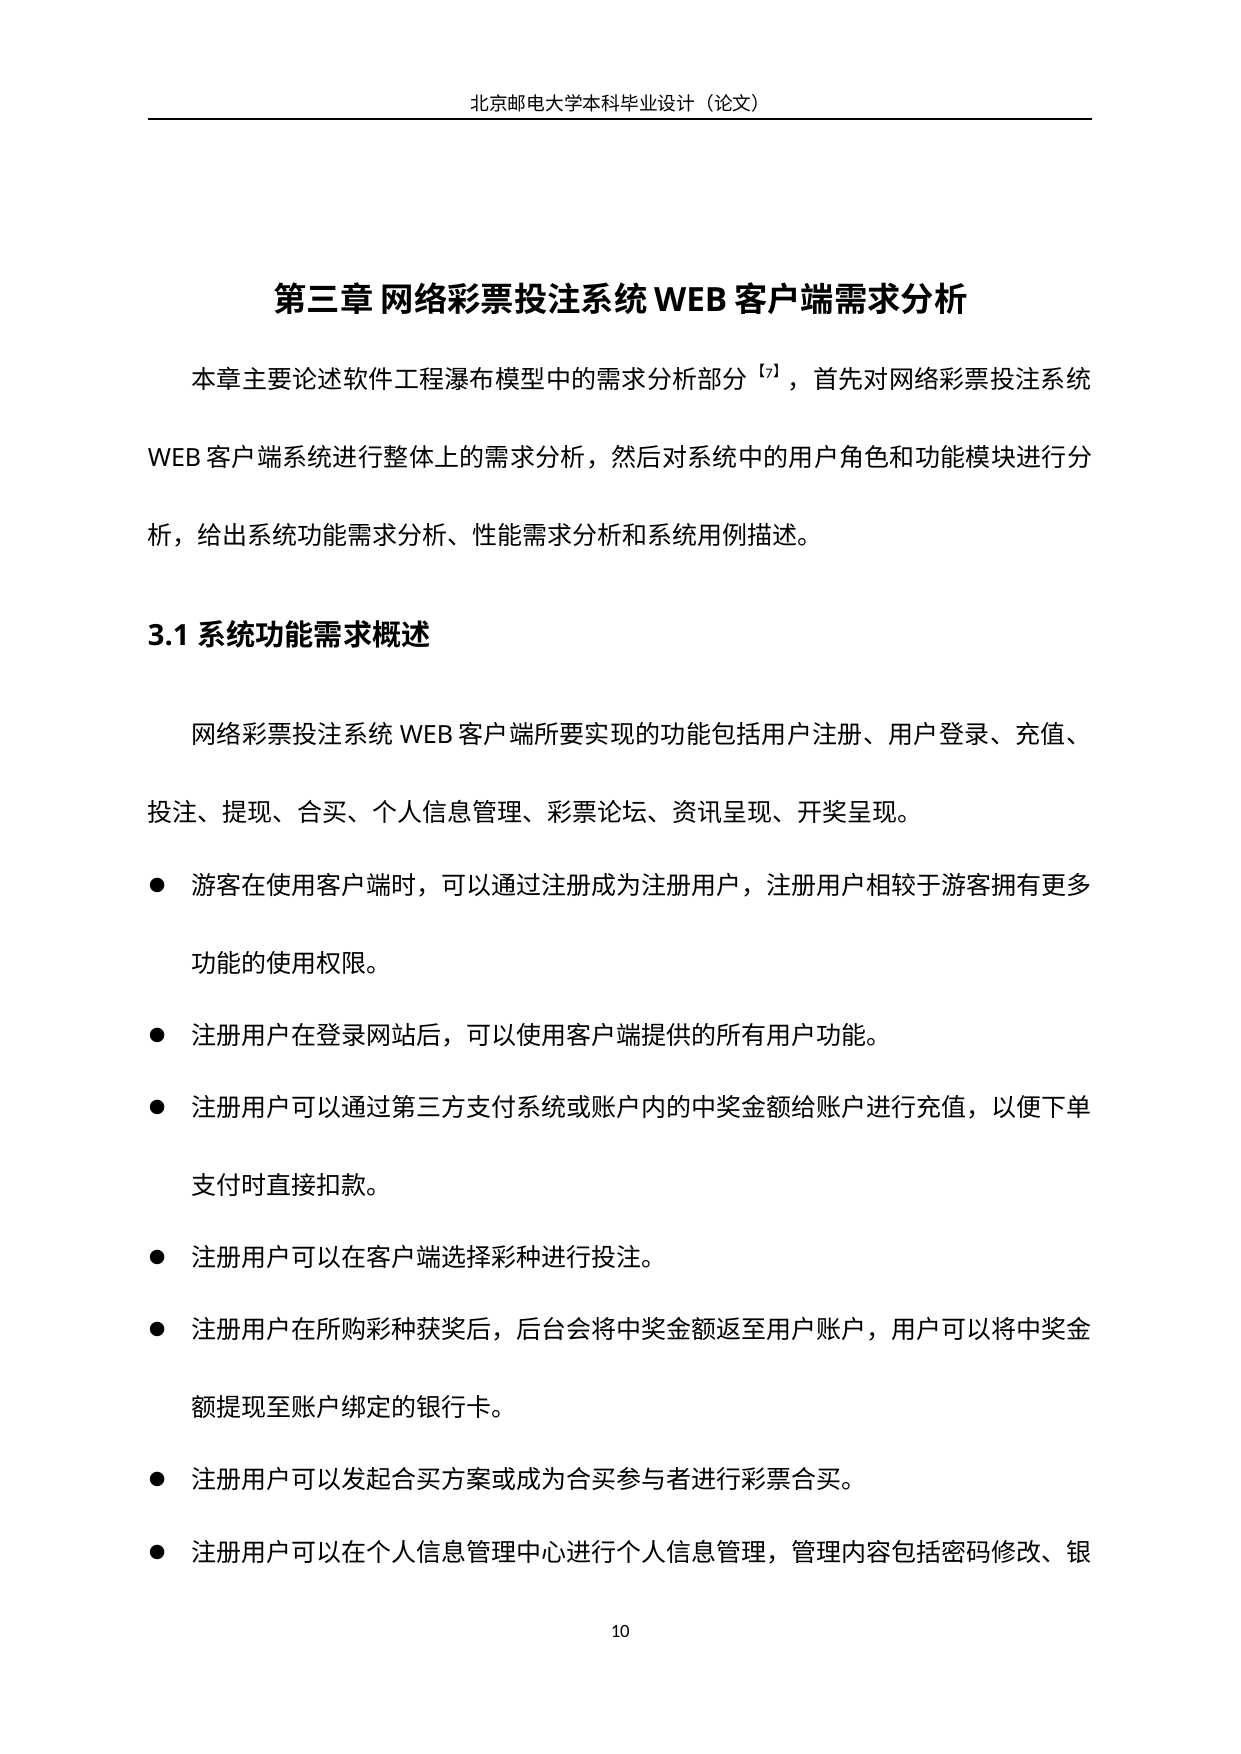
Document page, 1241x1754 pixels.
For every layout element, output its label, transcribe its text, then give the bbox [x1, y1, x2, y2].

list 游客在使用客户端时，可以通过注册成为注册用户，注册用户相较于游客拥有更多功能的使用权限。 [148, 851, 1092, 994]
list 注册用户可以在客户端选择彩种进行投注。 [148, 1223, 1092, 1288]
list 注册用户在登录网站后，可以使用客户端提供的所有用户功能。 [148, 1001, 1092, 1066]
text 本章主要论述软件工程瀑布模型中的需求分析部分【7】，首先对网络彩票投注系统WEB客户端系统进行整体上的需求分析，然后对系统中的用户角色和功能模块进行分析，给出系统功能需求分析、性能需求分析和系统用例描述。 [148, 345, 1092, 566]
subtitle 3.1 系统功能需求概述 [148, 600, 1092, 665]
list 注册用户在所购彩种获奖后，后台会将中奖金额返至用户账户，用户可以将中奖金额提现至账户绑定的银行卡。 [148, 1295, 1092, 1438]
list 注册用户可以发起合买方案或成为合买参与者进行彩票合买。 [148, 1445, 1092, 1510]
text 网络彩票投注系统WEB客户端所要实现的功能包括用户注册、用户登录、充值、投注、提现、合买、个人信息管理、彩票论坛、资讯呈现、开奖呈现。 [148, 701, 1092, 843]
title 第三章 网络彩票投注系统WEB客户端需求分析 [148, 264, 1092, 329]
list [148, 1518, 1092, 1583]
list 注册用户可以通过第三方支付系统或账户内的中奖金额给账户进行充值，以便下单支付时直接扣款。 [148, 1073, 1092, 1216]
